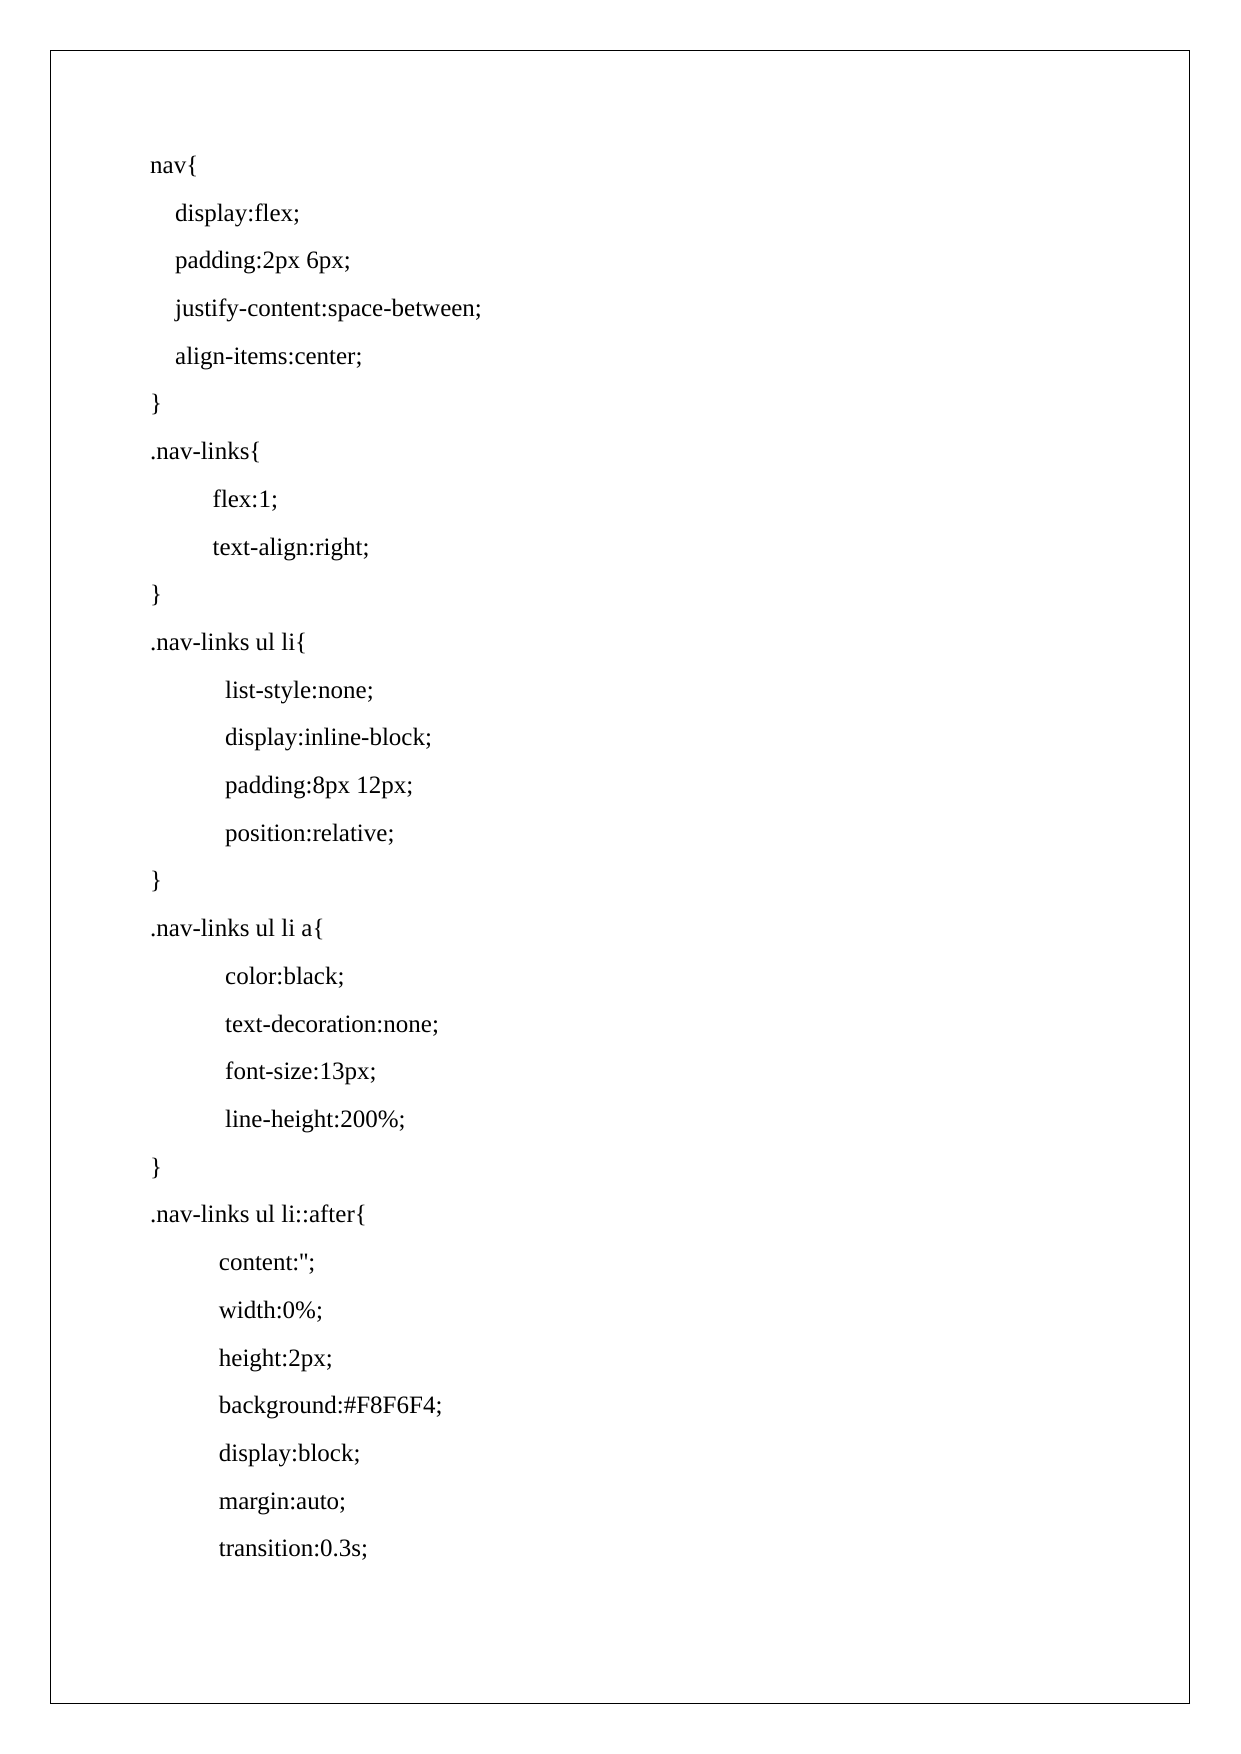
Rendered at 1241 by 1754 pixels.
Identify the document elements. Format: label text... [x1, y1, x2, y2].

text } [150, 1152, 1090, 1181]
text position:relative; [150, 818, 1090, 847]
text color:black; [150, 961, 1090, 990]
text line-height:200%; [150, 1104, 1090, 1133]
text width:0%; [150, 1295, 1090, 1324]
text } [150, 388, 1090, 417]
text background:#F8F6F4; [150, 1390, 1090, 1419]
text text-decoration:none; [150, 1009, 1090, 1037]
text padding:2px 6px; [150, 245, 1090, 274]
text .nav-links ul li{ [150, 627, 1090, 656]
text display:flex; [150, 198, 1090, 226]
text list-style:none; [150, 675, 1090, 703]
text margin:auto; [150, 1486, 1090, 1514]
text content:''; [150, 1247, 1090, 1276]
text .nav-links ul li::after{ [150, 1199, 1090, 1228]
text } [150, 866, 1090, 894]
text nav{ [150, 150, 1090, 179]
text justify-content:space-between; [150, 293, 1090, 322]
text display:block; [150, 1438, 1090, 1467]
text padding:8px 12px; [150, 770, 1090, 799]
text transition:0.3s; [150, 1533, 1090, 1562]
text text-align:right; [150, 532, 1090, 560]
text flex:1; [150, 484, 1090, 513]
text .nav-links ul li a{ [150, 913, 1090, 942]
text height:2px; [150, 1343, 1090, 1371]
text align-items:center; [150, 341, 1090, 369]
text display:inline-block; [150, 722, 1090, 751]
text } [150, 579, 1090, 608]
text font-size:13px; [150, 1056, 1090, 1085]
text .nav-links{ [150, 436, 1090, 465]
